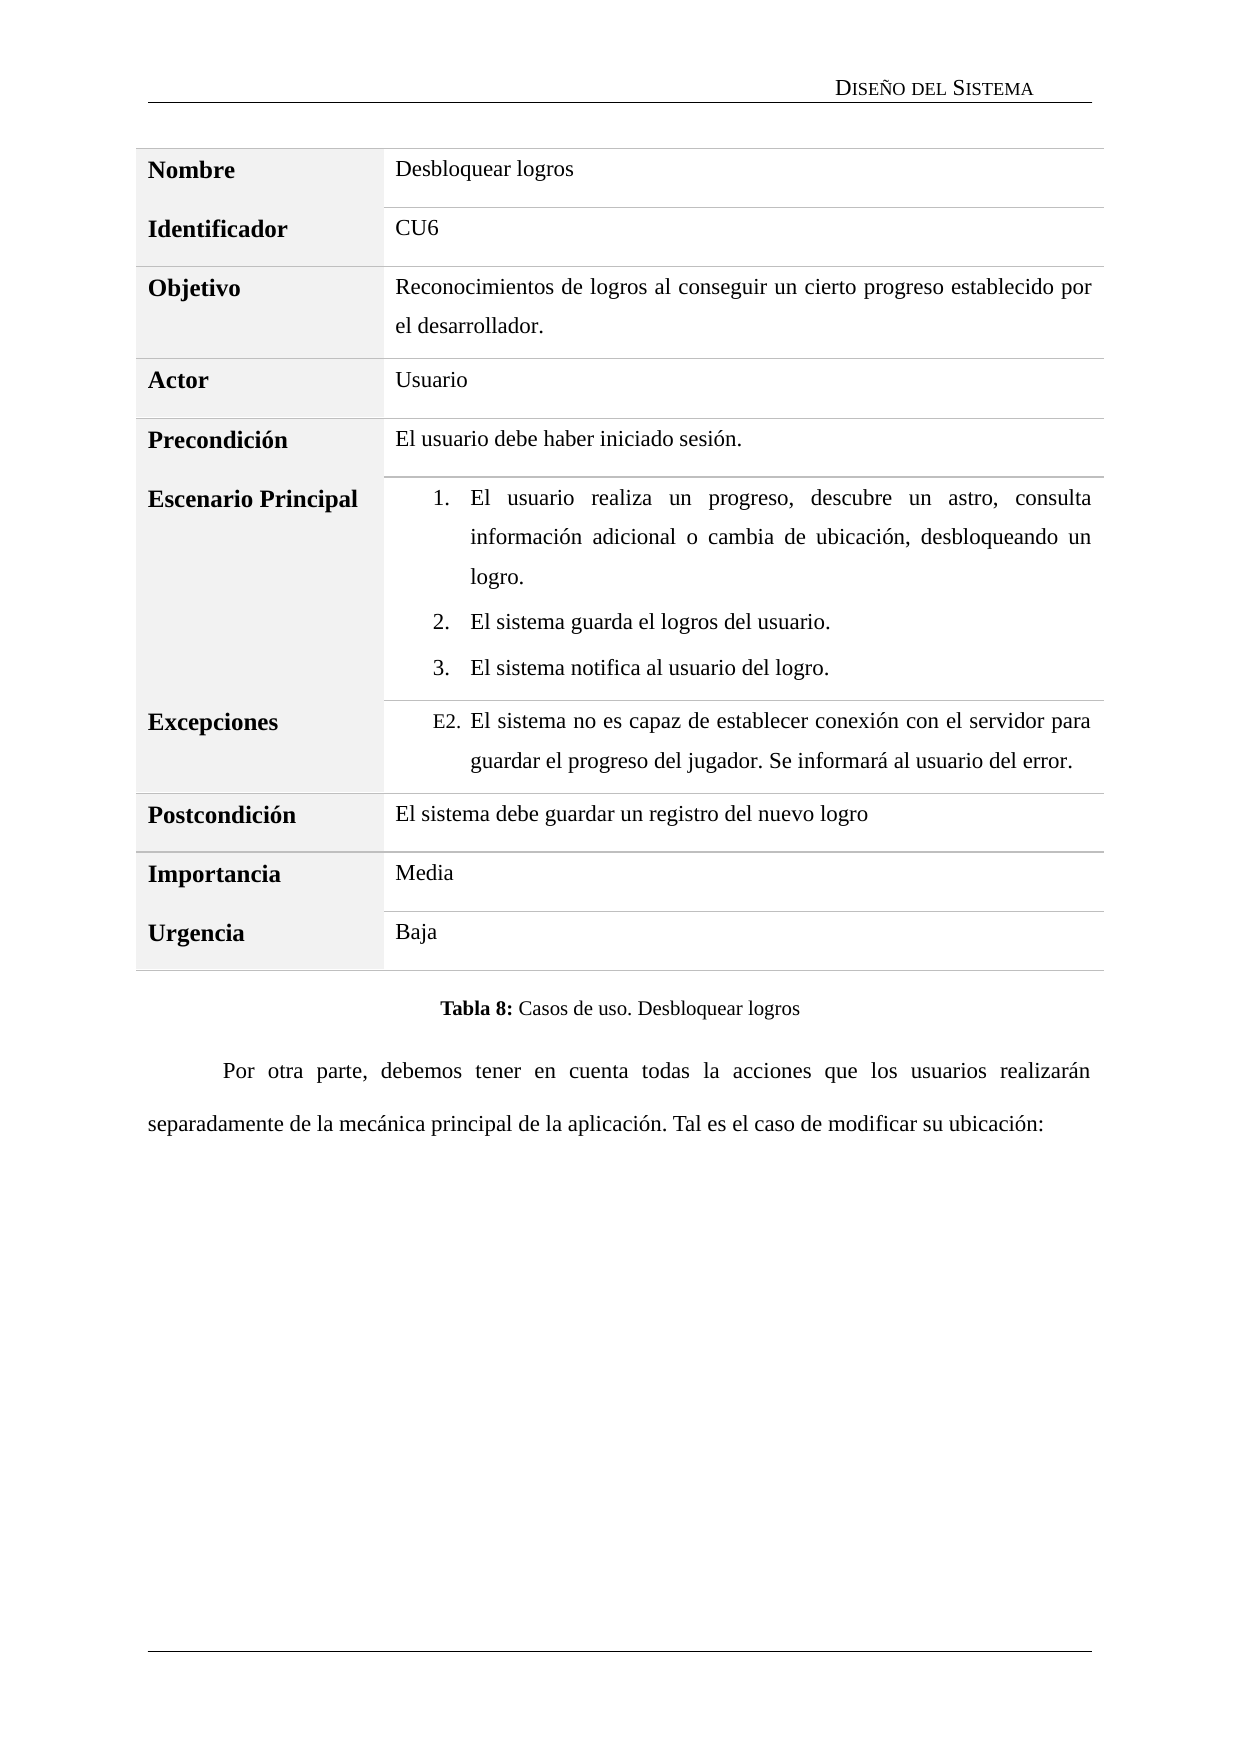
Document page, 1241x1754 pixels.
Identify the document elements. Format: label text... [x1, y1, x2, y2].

table_cell El sistema debe guardar un registro del nuevo logro [384, 794, 1104, 851]
table_cell Postcondición [136, 794, 384, 851]
table_cell Identificador [136, 207, 384, 266]
table_cell Excepciones [136, 700, 384, 792]
table_cell Baja [384, 912, 1104, 969]
table_header Nombre [136, 149, 384, 207]
table_cell Objetivo [136, 267, 384, 358]
table_cell CU6 [384, 208, 1104, 266]
table_cell Urgencia [136, 911, 384, 969]
table_cell El usuario debe haber iniciado sesión. [384, 419, 1104, 476]
table_cell Media [384, 853, 1104, 911]
table_cell Usuario [384, 359, 1104, 417]
table_header Desbloquear logros [384, 149, 1104, 207]
text Por otra parte, debemos tener en cuenta todas la acciones que los usuarios realizarán separadamente de la mecánica principal de la aplicación. Tal es el caso de modificar su ubicación: [148, 1057, 1092, 1136]
table_cell Importancia [136, 853, 384, 911]
table_cell Reconocimientos de logros al conseguir un cierto progreso establecido por el desarrollador. [384, 267, 1104, 358]
table_cell Actor [136, 359, 384, 417]
table_cell Escenario Principal [136, 476, 384, 700]
table_cell El sistema no es capaz de establecer conexión con el servidor para guardar el progreso del jugador. Se informará al usuario del error. [384, 701, 1104, 792]
table_cell El usuario realiza un progreso, descubre un astro, consulta información adicional o cambia de ubicación, desbloqueando un logro. El sistema guarda el logros del usuario. El sistema notifica al usuario del logro. [384, 478, 1104, 700]
table_cell Precondición [136, 419, 384, 476]
text Tabla 8: Casos de uso. Desbloquear logros [148, 996, 1092, 1020]
